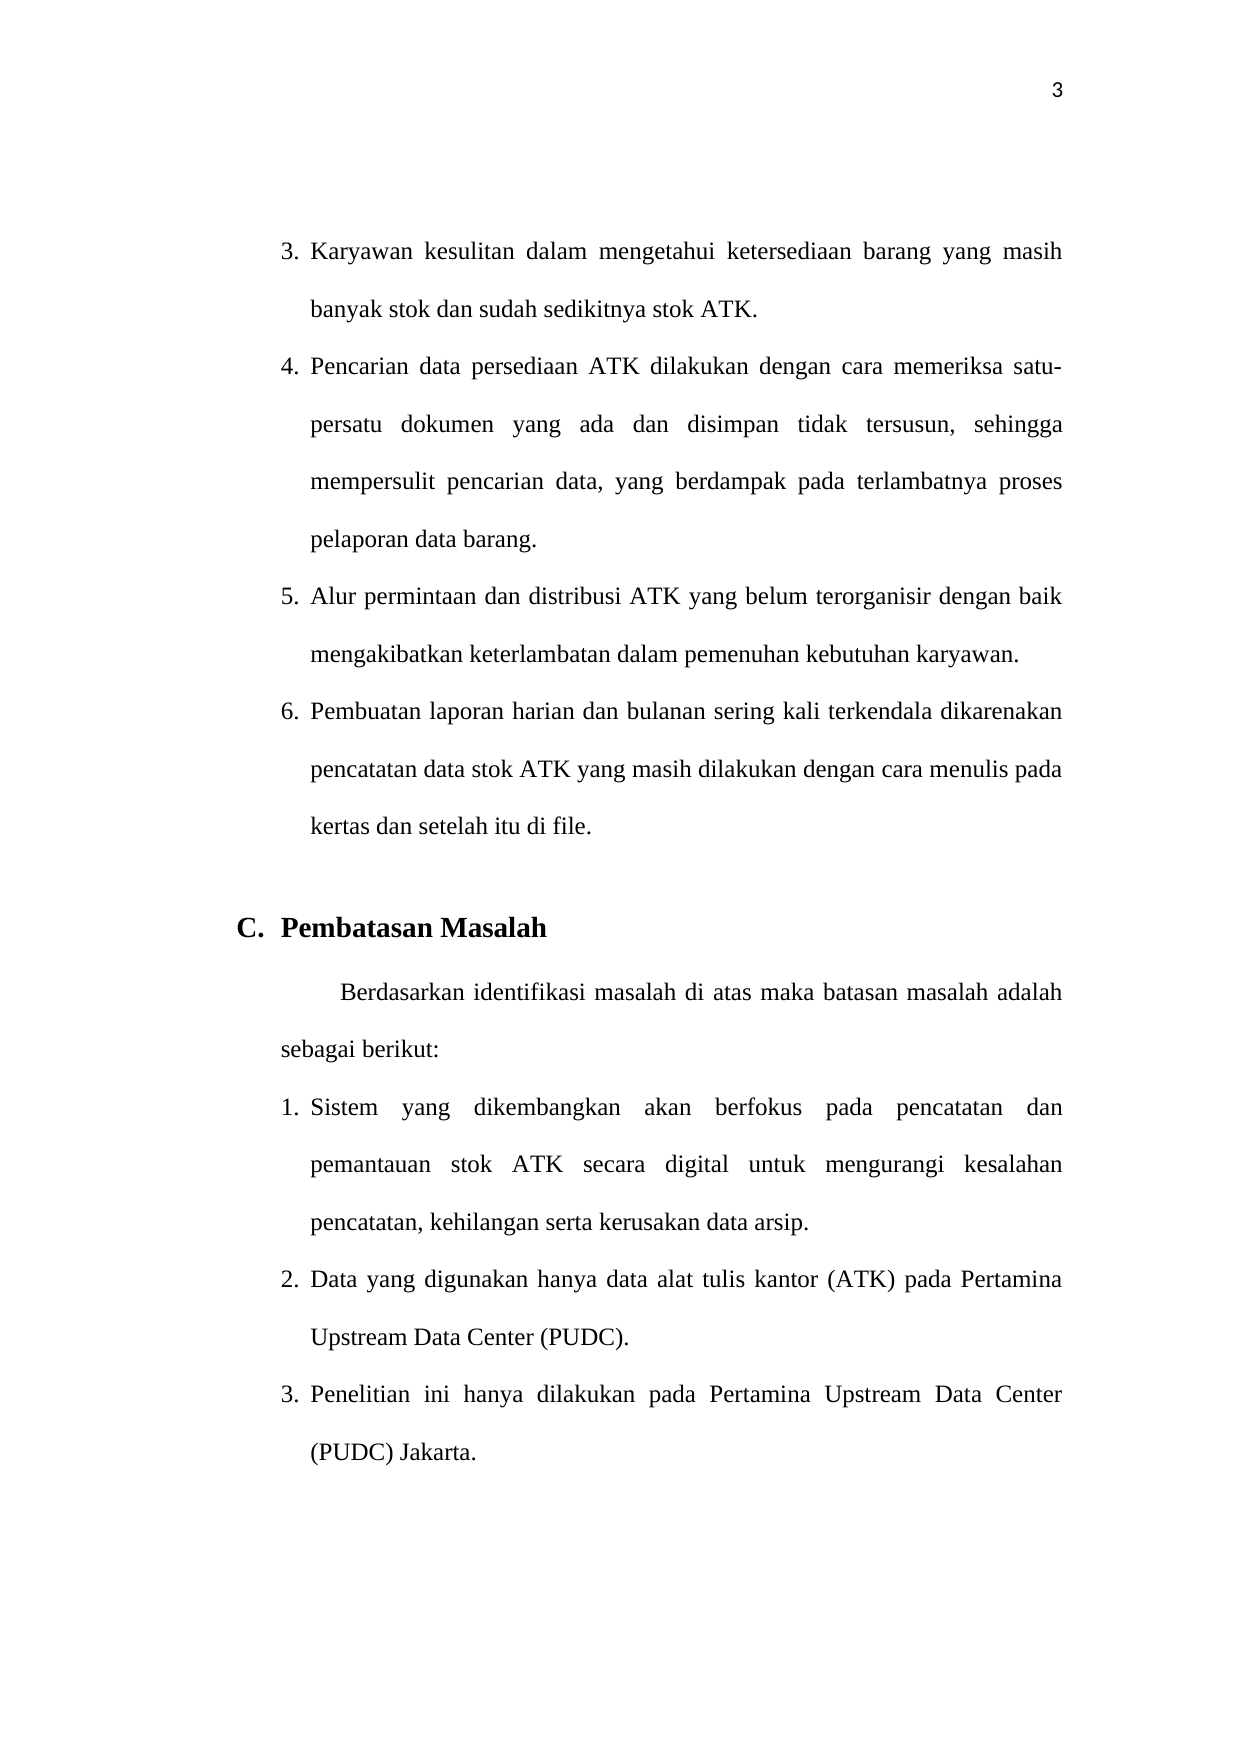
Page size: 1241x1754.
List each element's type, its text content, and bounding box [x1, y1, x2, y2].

list Pencarian data persediaan ATK dilakukan dengan cara memeriksa satu- persatu dokumen yang ada dan disimpan tidak tersusun, sehingga mempersulit pencarian data, yang berdampak pada terlambatnya proses pelaporan data barang. [281, 351, 1063, 552]
list Karyawan kesulitan dalam mengetahui ketersediaan barang yang masih banyak stok dan sudah sedikitnya stok ATK. [281, 236, 1063, 322]
subtitle Pembatasan Masalah [236, 910, 1063, 943]
list Sistem yang dikembangkan akan berfokus pada pencatatan dan pemantauan stok ATK secara digital untuk mengurangi kesalahan pencatatan, kehilangan serta kerusakan data arsip. [281, 1092, 1063, 1236]
list Pembuatan laporan harian dan bulanan sering kali terkendala dikarenakan pencatatan data stok ATK yang masih dilakukan dengan cara menulis pada kertas dan setelah itu di file. [281, 696, 1063, 840]
list Berdasarkan identifikasi masalah di atas maka batasan masalah adalah sebagai berikut: [281, 977, 1063, 1063]
list Alur permintaan dan distribusi ATK yang belum terorganisir dengan baik mengakibatkan keterlambatan dalam pemenuhan kebutuhan karyawan. [281, 581, 1063, 667]
list Data yang digunakan hanya data alat tulis kantor (ATK) pada Pertamina Upstream Data Center (PUDC). [281, 1264, 1063, 1351]
list Penelitian ini hanya dilakukan pada Pertamina Upstream Data Center (PUDC) Jakarta. [281, 1379, 1063, 1466]
